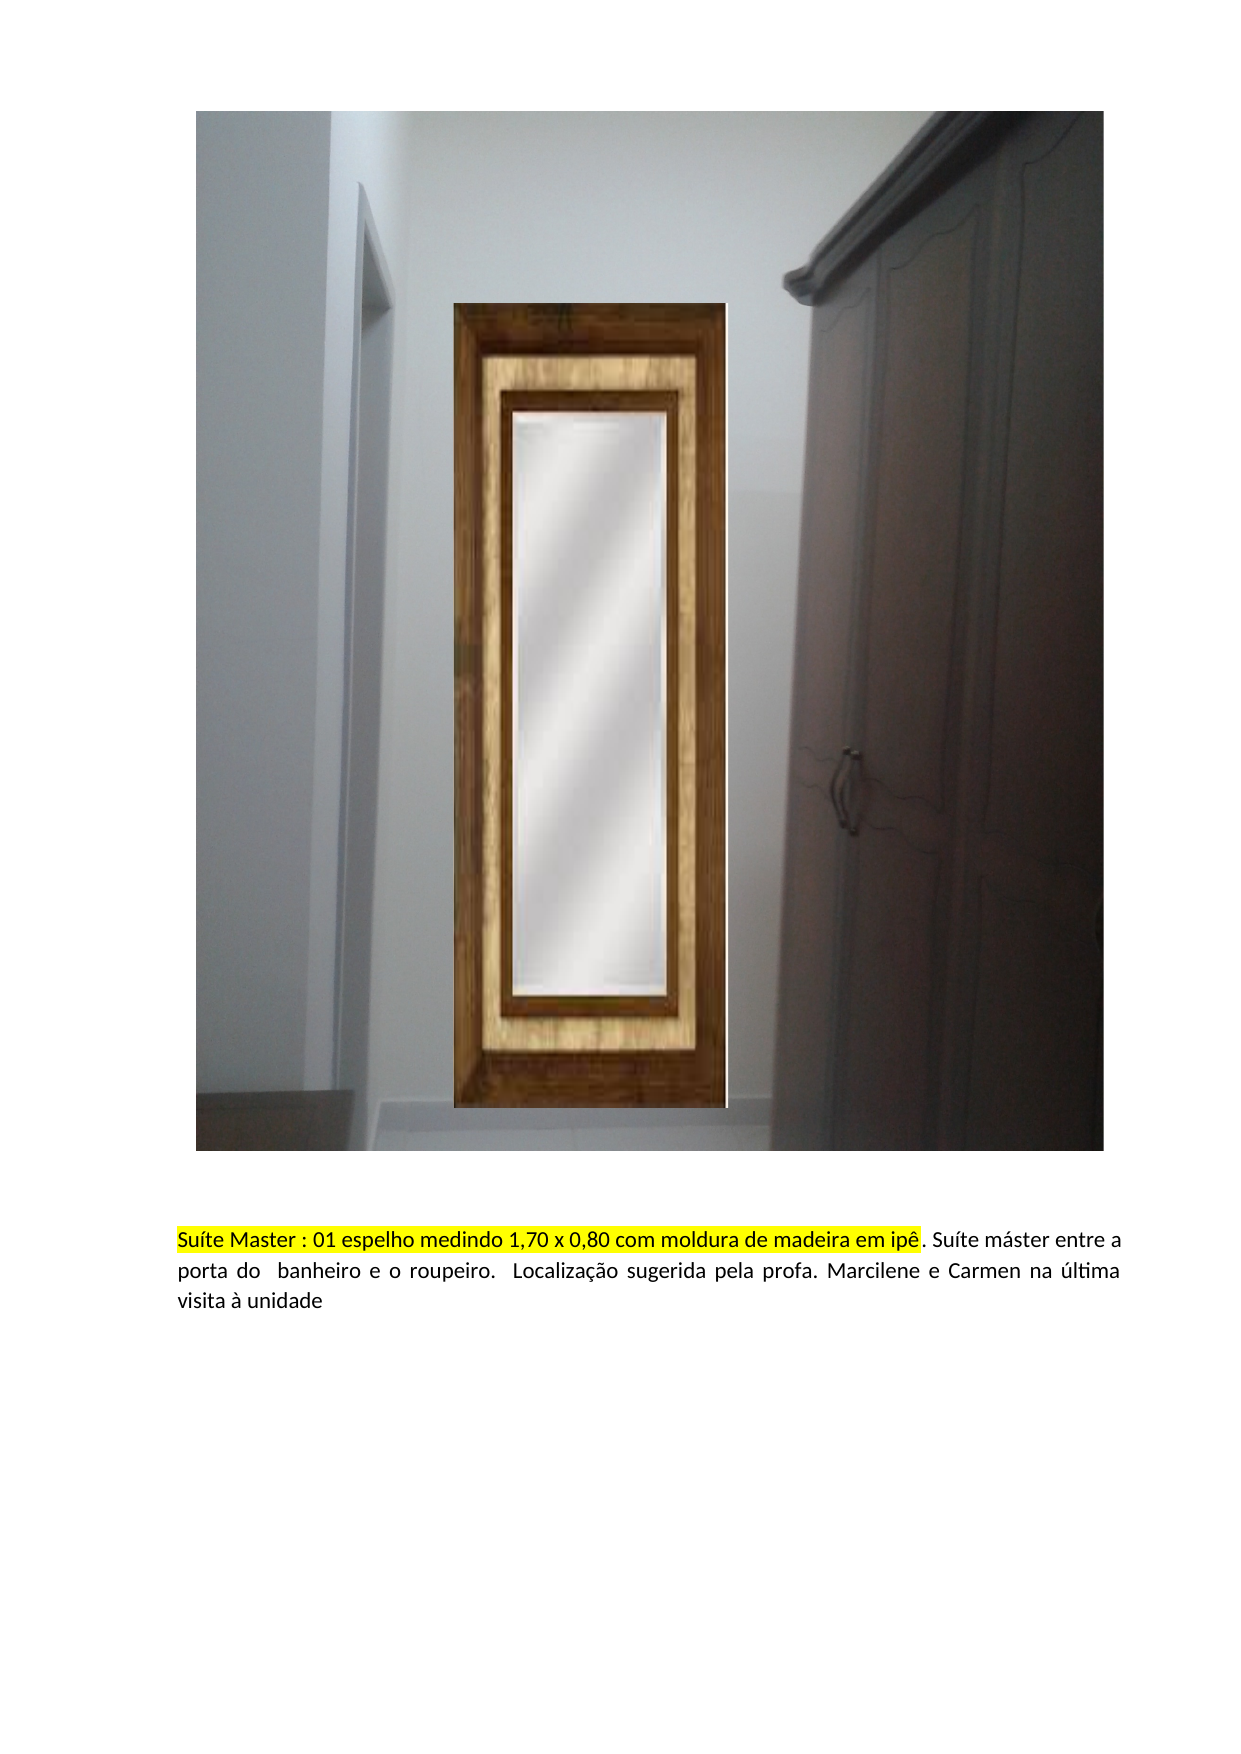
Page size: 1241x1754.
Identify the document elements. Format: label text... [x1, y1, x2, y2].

picture [196, 111, 1104, 1151]
text Suíte Master : 01 espelho medindo 1,70 x 0,80 com moldura de madeira em ipê. Suíte máster entre a porta do banheiro e o roupeiro. Localização sugerida pela profa. Marcilene e Carmen na última visita à unidade [177, 1226, 1122, 1314]
